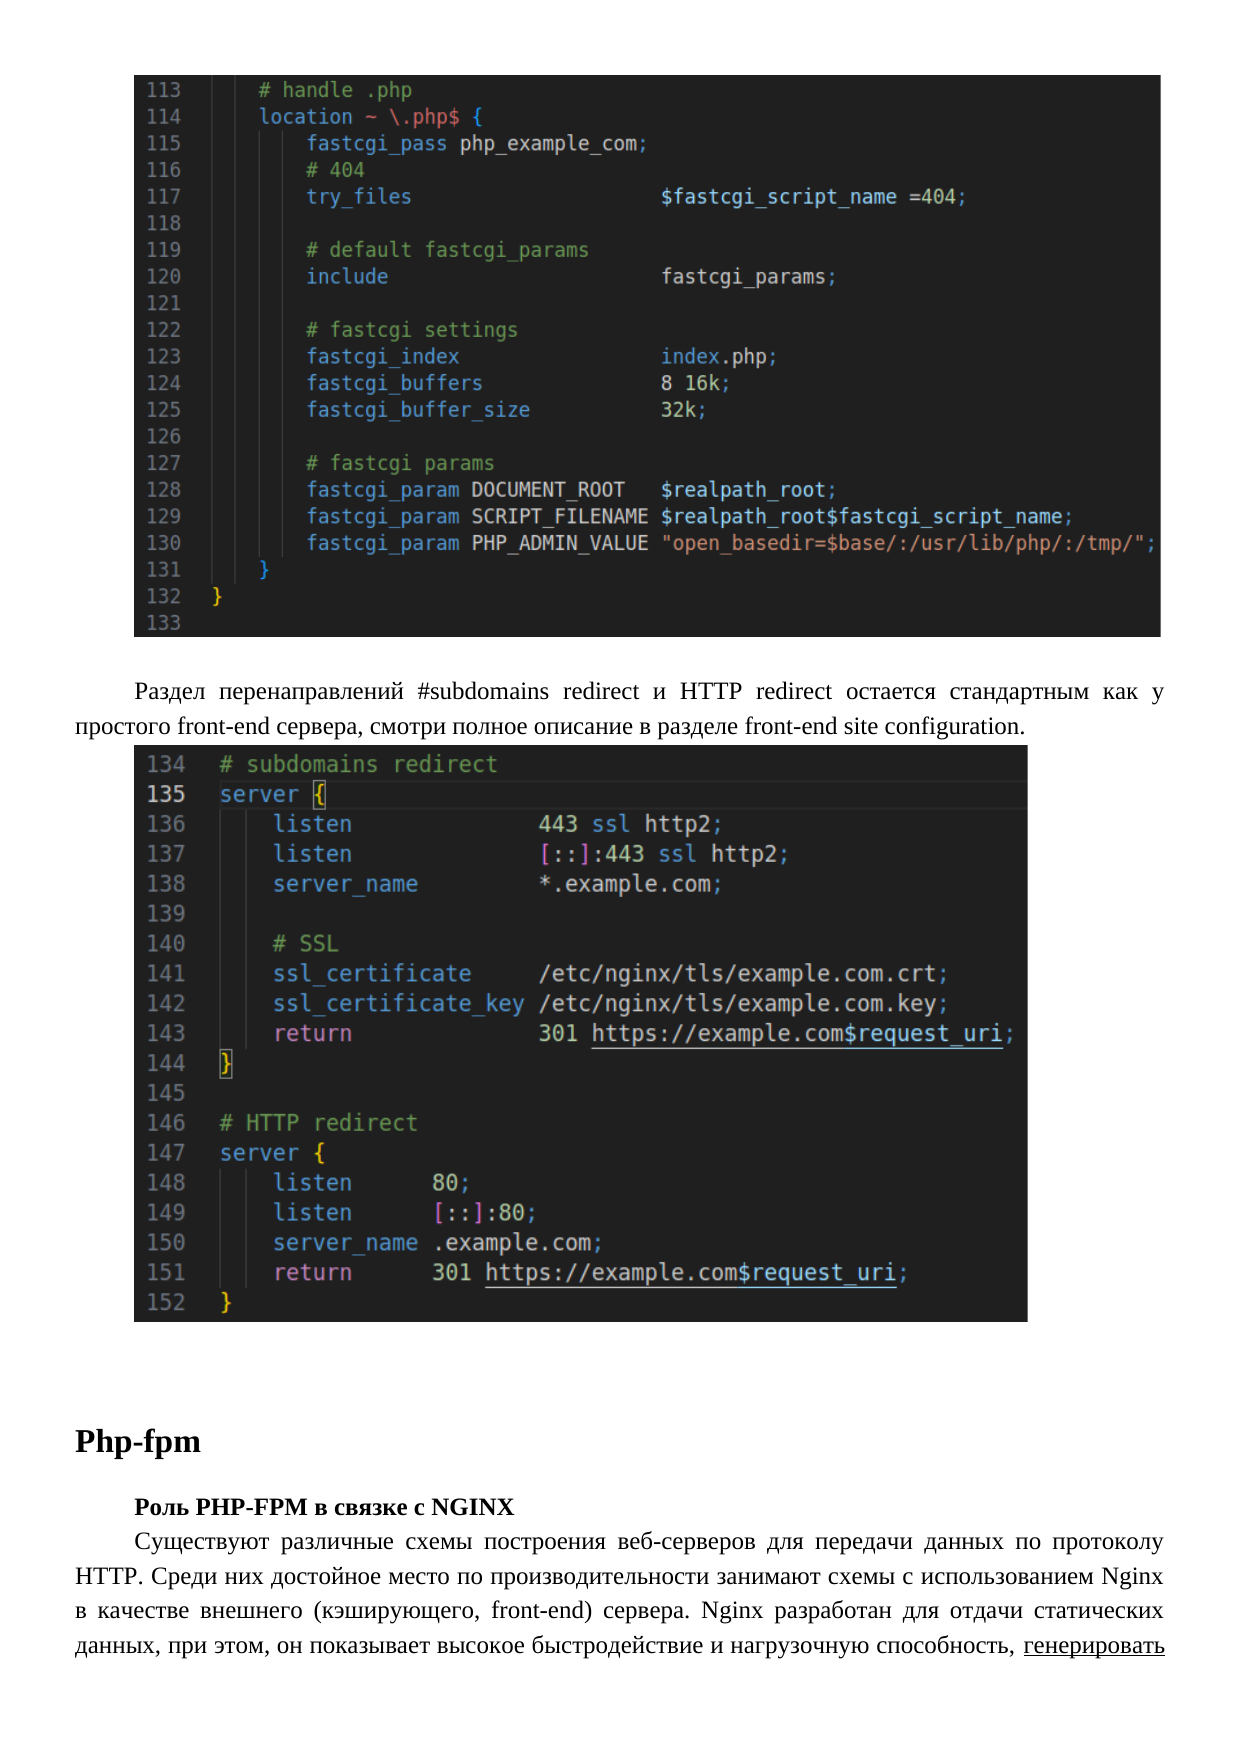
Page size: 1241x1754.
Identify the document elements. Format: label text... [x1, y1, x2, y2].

subtitle Роль PHP-FPM в связке с NGINX [75, 1492, 1165, 1521]
picture [134, 75, 1161, 637]
picture [134, 745, 1028, 1322]
text Раздел перенаправлений #subdomains redirect и HTTP redirect остается стандартным как у простого front-end сервера, смотри полное описание в разделе front-end site configuration. [75, 676, 1165, 740]
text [75, 1526, 1165, 1658]
subtitle Php-fpm [75, 1421, 1165, 1459]
